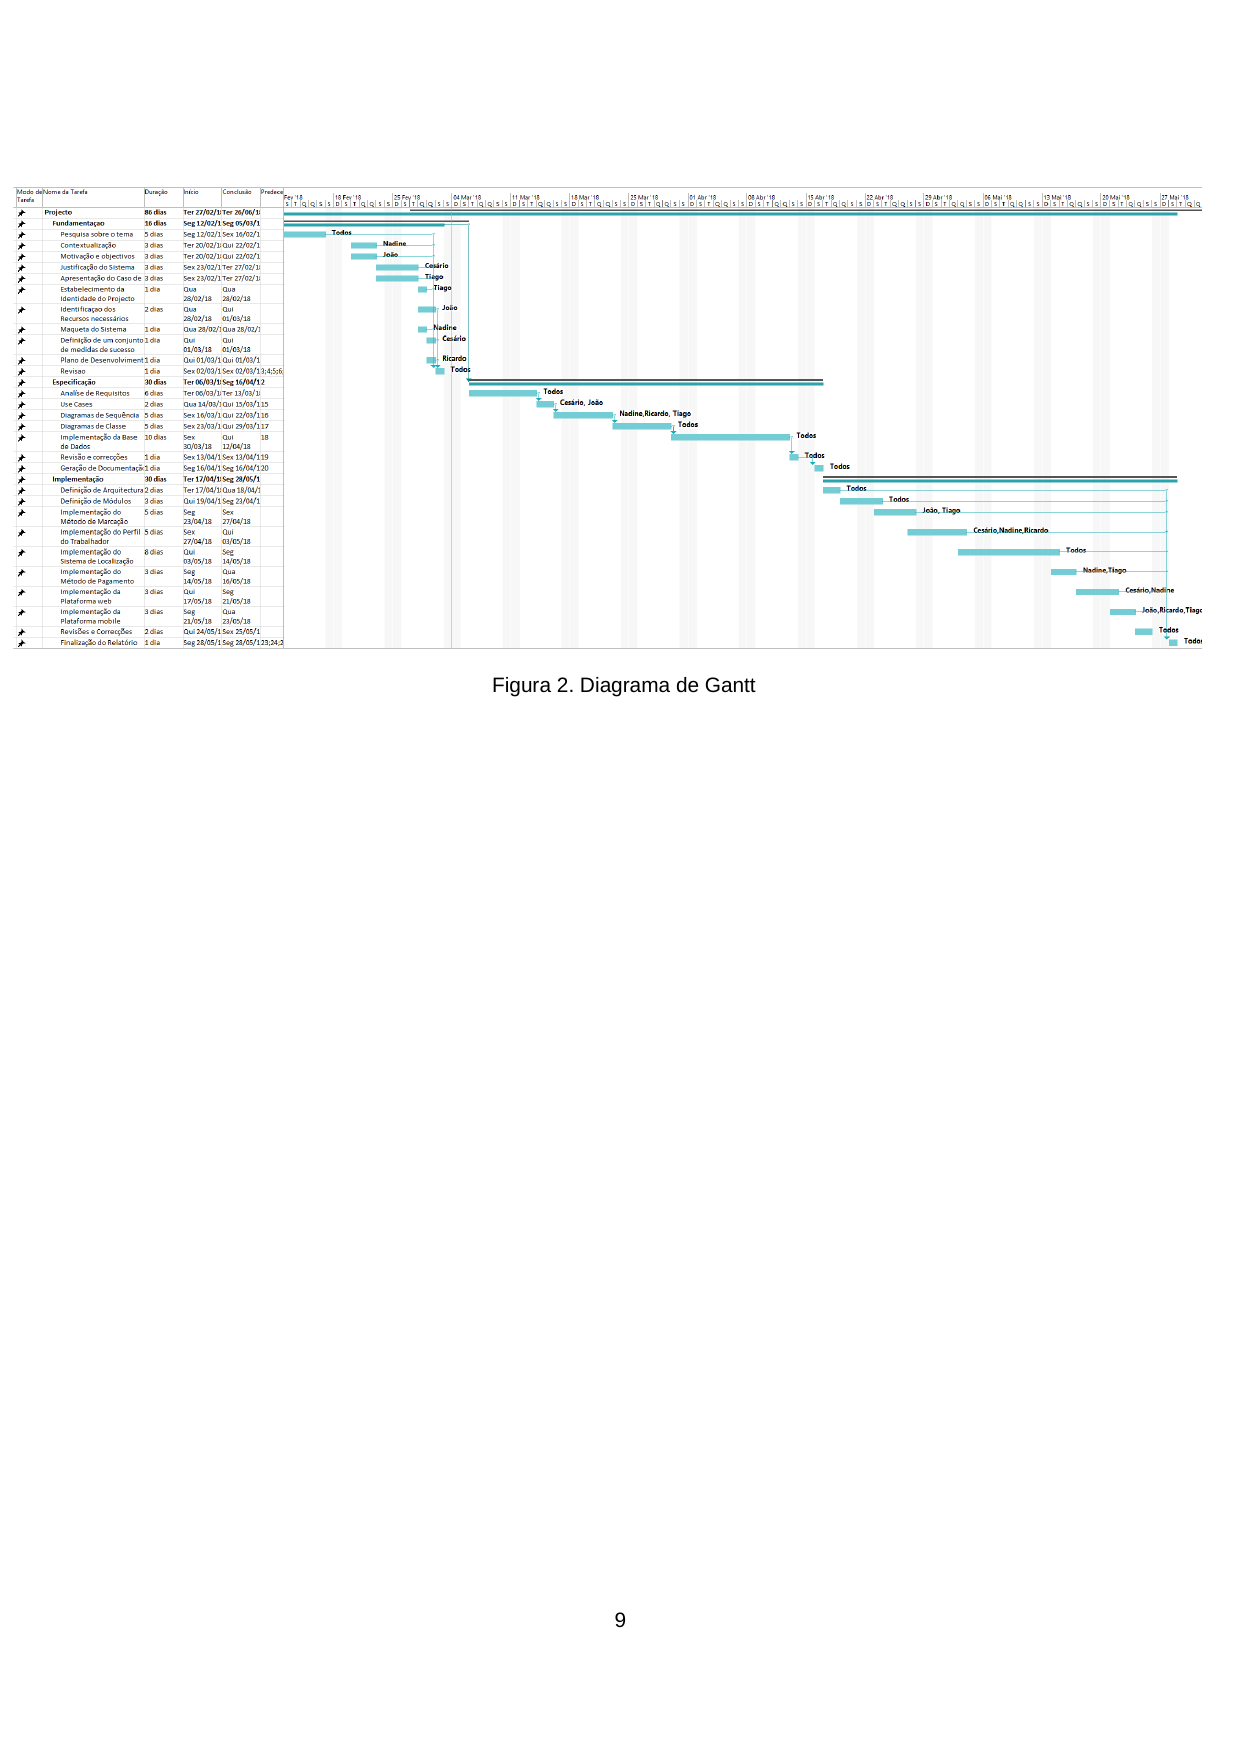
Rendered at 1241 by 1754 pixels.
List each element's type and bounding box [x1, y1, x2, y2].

picture [13, 186, 1234, 651]
